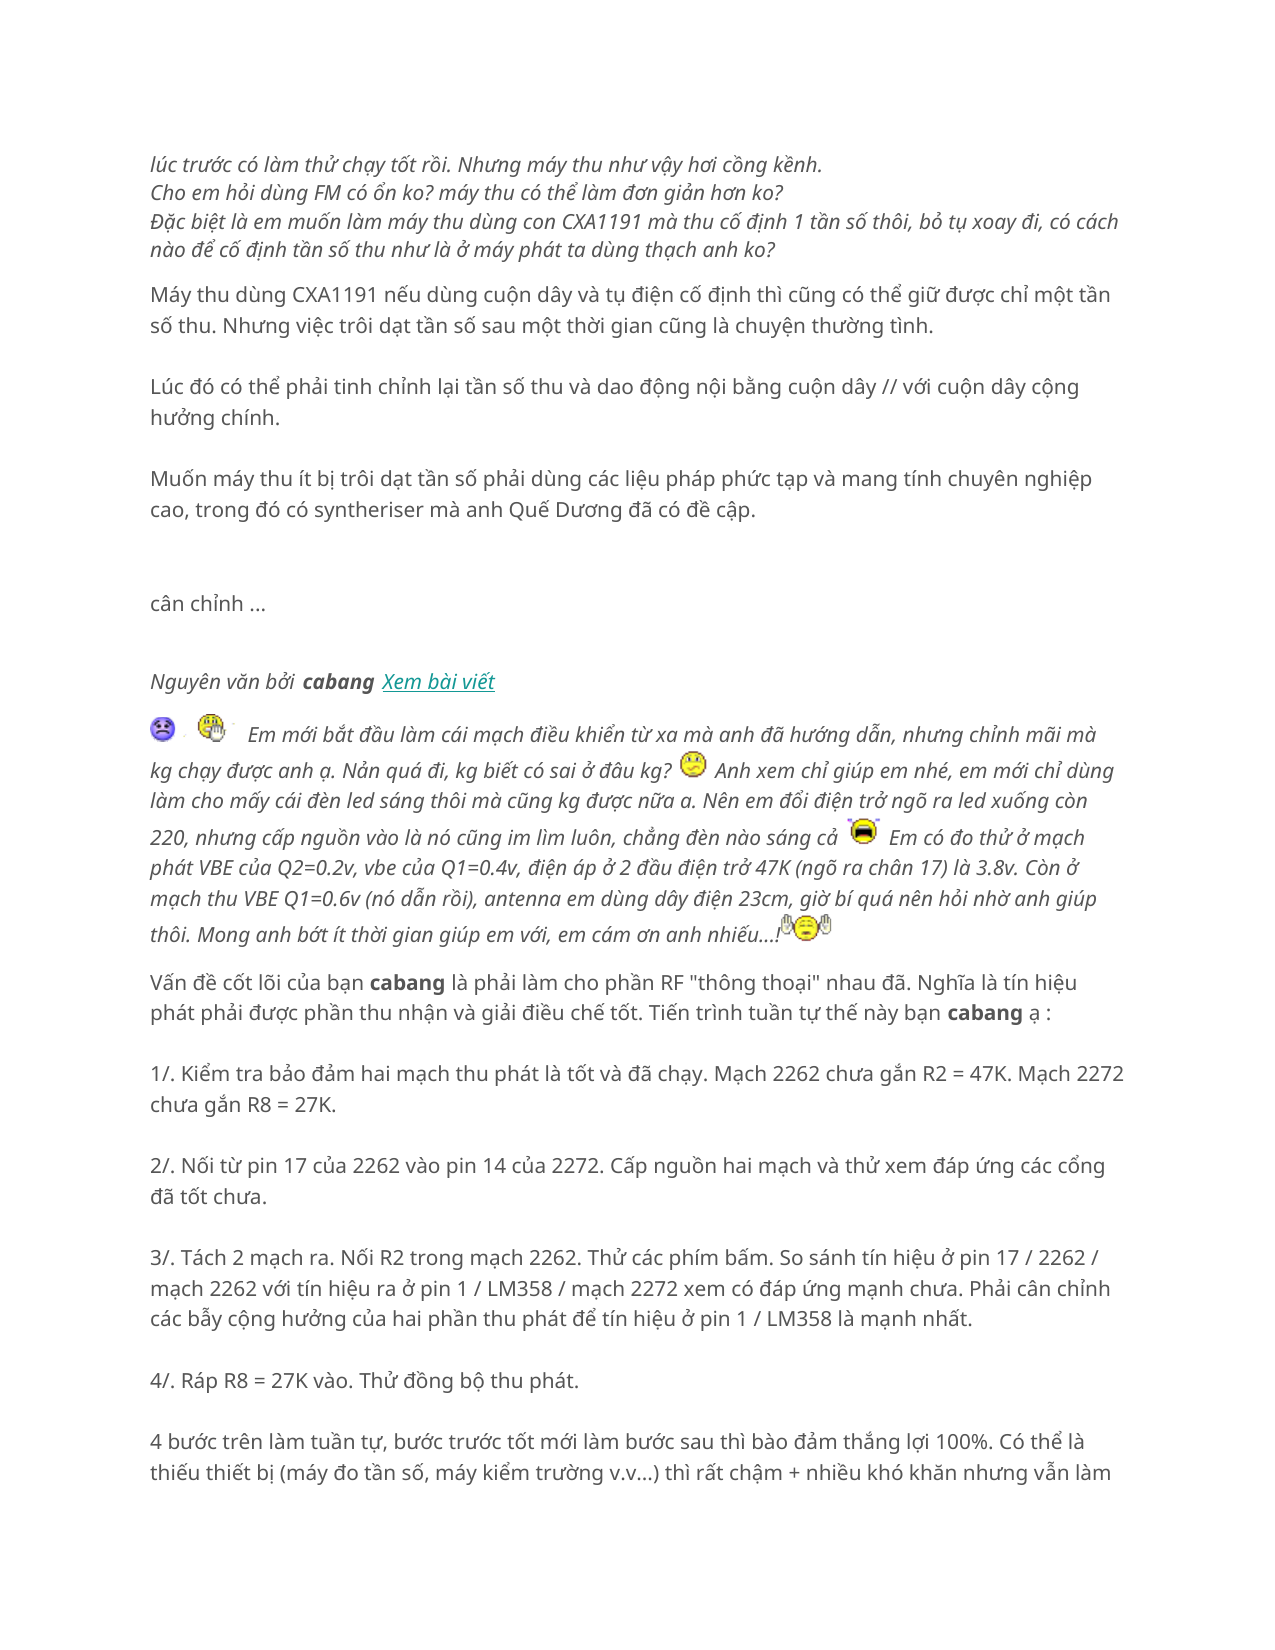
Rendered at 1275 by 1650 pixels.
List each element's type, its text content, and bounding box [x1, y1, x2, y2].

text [150, 150, 1125, 264]
text Em mới bắt đầu làm cái mạch điều khiển từ xa mà anh đã hướng dẫn, nhưng chỉnh mãi mà kg chạy được anh ạ. Nản quá đi, kg biết có sai ở đâu kg? Anh xem chỉ giúp em nhé, em mới chỉ dùng làm cho mấy cái đèn led sáng thôi mà cũng kg được nữa a. Nên em đổi điện trở ngõ ra led xuống còn 220, nhưng cấp nguồn vào là nó cũng im lìm luôn, chẳng đèn nào sáng cả Em có đo thử ở mạch phát VBE của Q2=0.2v, vbe của Q1=0.4v, điện áp ở 2 đầu điện trở 47K (ngõ ra chân 17) là 3.8v. Còn ở mạch thu VBE Q1=0.6v (nó dẫn rồi), antenna em dùng dây điện 23cm, giờ bí quá nên hỏi nhờ anh giúp thôi. Mong anh bớt ít thời gian giúp em với, em cám ơn anh nhiếu...! [150, 714, 1125, 949]
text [150, 968, 1125, 1486]
picture [182, 714, 240, 742]
text Máy thu dùng CXA1191 nếu dùng cuộn dây và tụ điện cố định thì cũng có thể giữ được chỉ một tần số thu. Nhưng việc trôi dạt tần số sau một thời gian cũng là chuyện thường tình. Lúc đó có thể phải tinh chỉnh lại tần số thu và dao động nội bằng cuộn dây // với cuộn dây cộng hưởng chính. Muốn máy thu ít bị trôi dạt tần số phải dùng các liệu pháp phức tạp và mang tính chuyên nghiệp cao, trong đó có syntheriser mà anh Quế Dương đã có đề cập. [150, 280, 1125, 523]
text Nguyên văn bởi cabang Xem bài viết [150, 667, 1125, 695]
picture [679, 750, 708, 779]
text cân chỉnh ... [150, 589, 1125, 648]
picture [150, 717, 175, 742]
picture [846, 817, 882, 846]
picture [781, 914, 832, 943]
